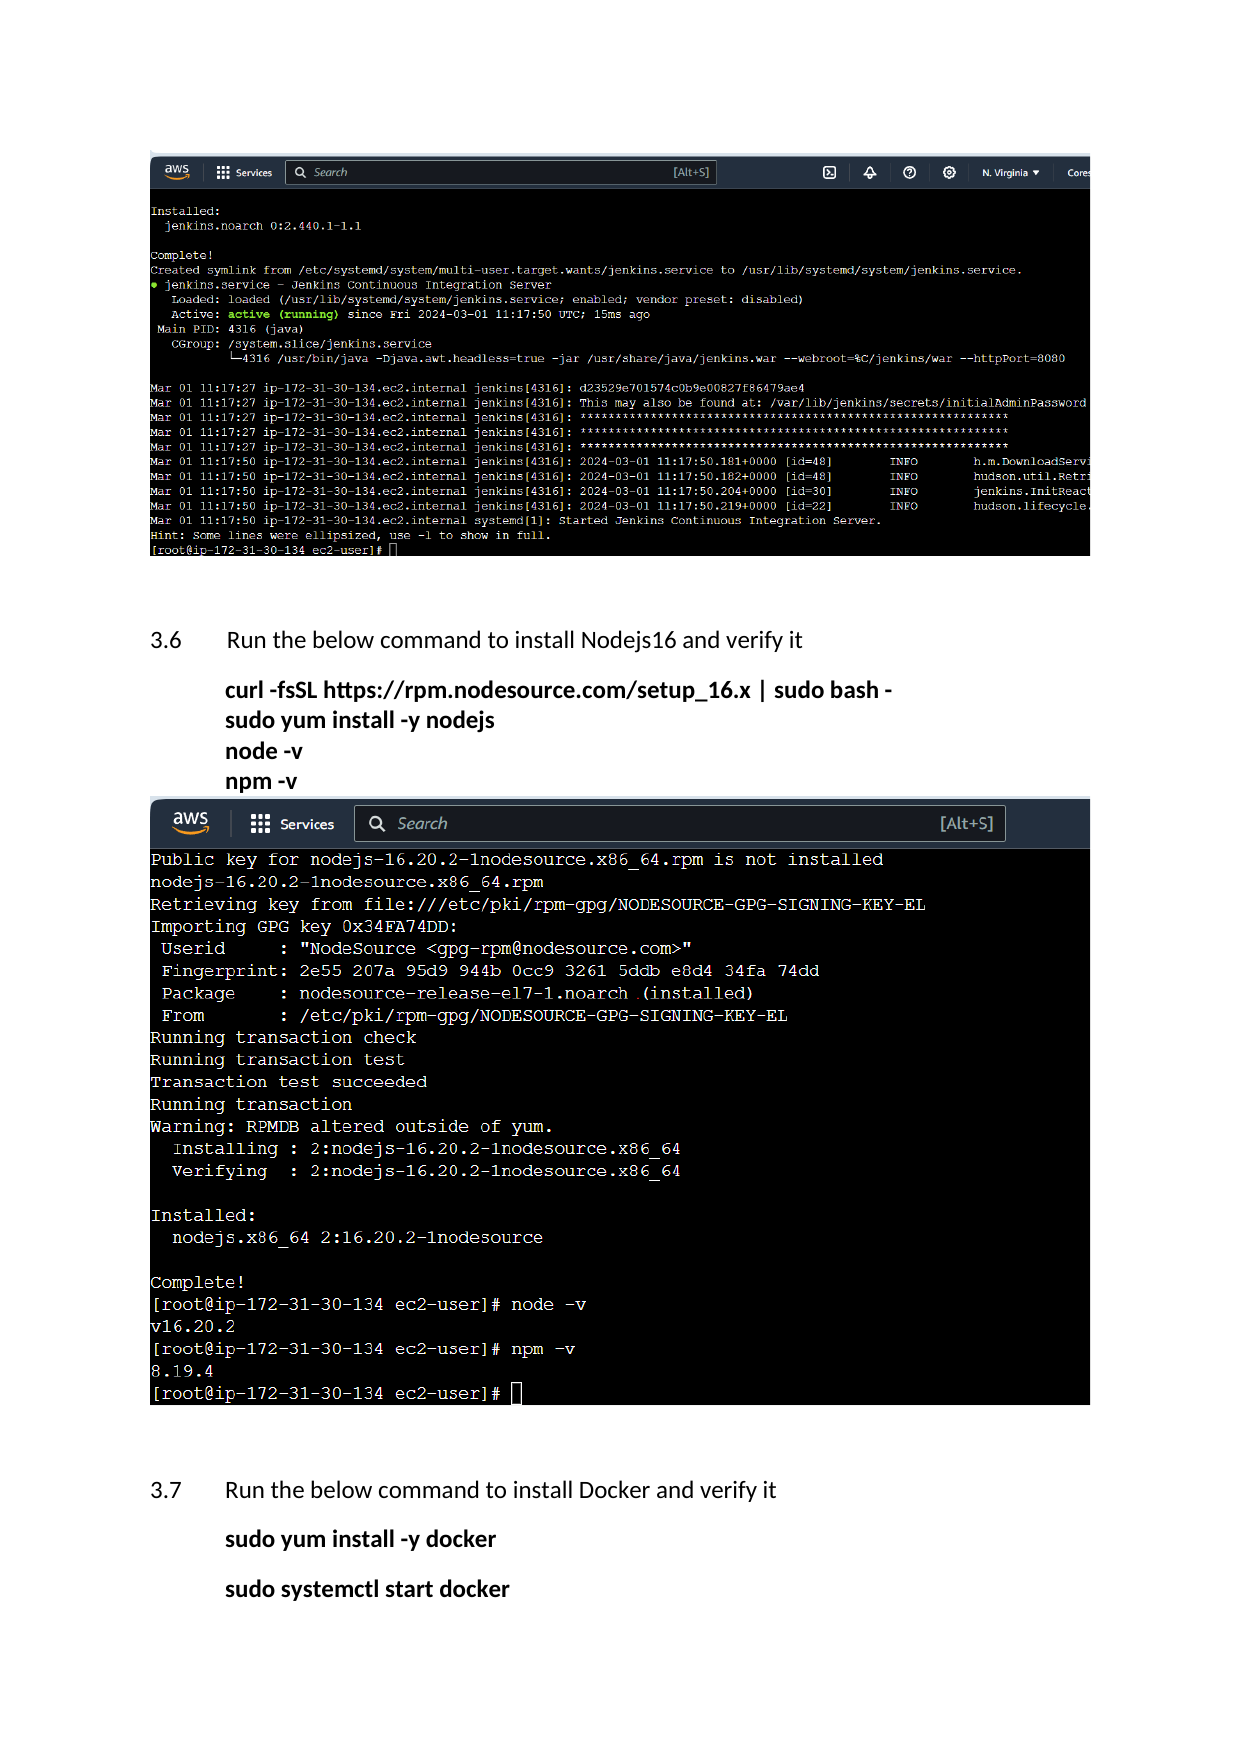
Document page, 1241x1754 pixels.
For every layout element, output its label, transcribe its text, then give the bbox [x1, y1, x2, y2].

text sudo yum install -y nodejs [225, 704, 1090, 735]
text npm -v [225, 765, 1090, 796]
text node -v [225, 735, 1090, 765]
picture [150, 796, 1091, 1406]
text sudo yum install -y docker [150, 1523, 1090, 1554]
text sudo systemctl start docker [150, 1573, 1090, 1603]
text 3.7 Run the below command to install Docker and verify it [150, 1474, 1090, 1504]
picture [150, 150, 1091, 556]
text 3.6 Run the below command to install Nodejs16 and verify it [150, 624, 1090, 655]
text curl -fsSL https://rpm.nodesource.com/setup_16.x | sudo bash - [225, 674, 1090, 704]
